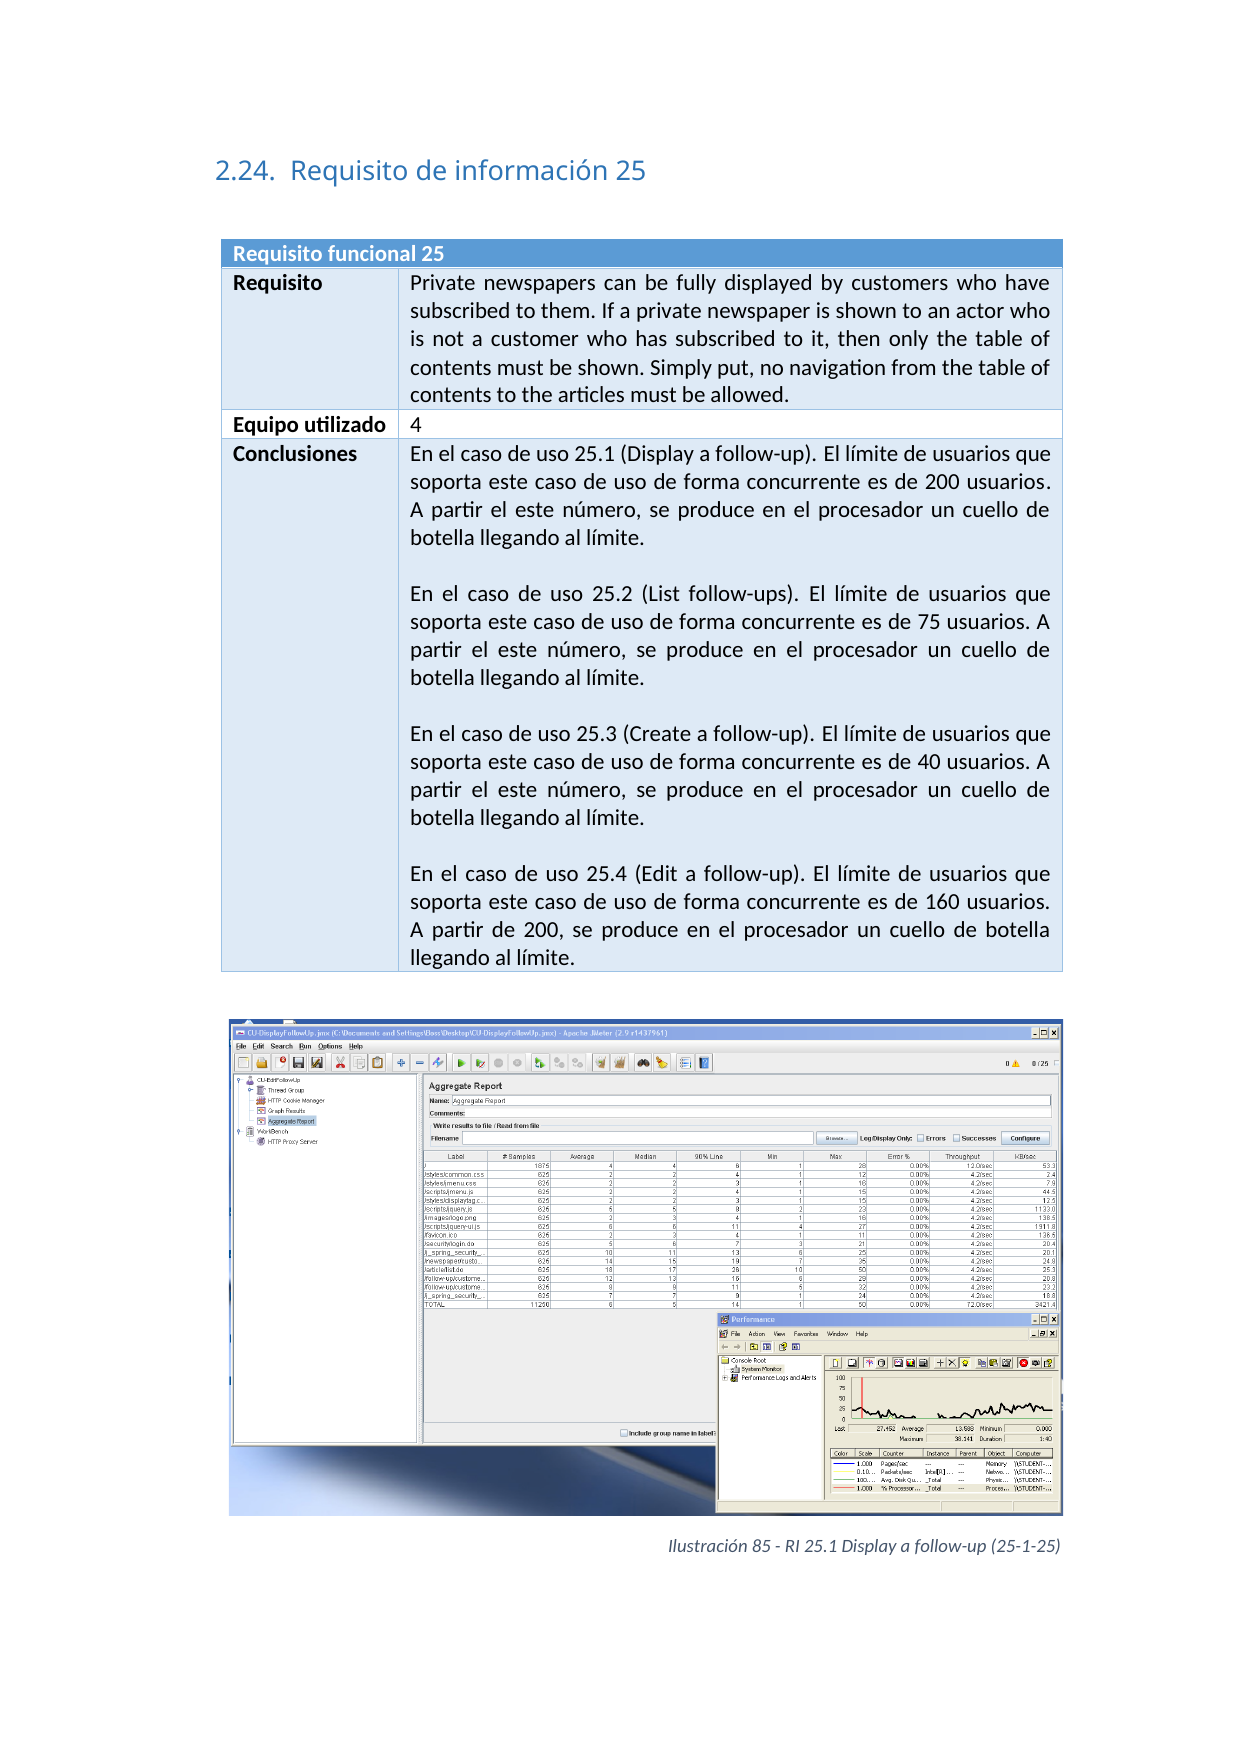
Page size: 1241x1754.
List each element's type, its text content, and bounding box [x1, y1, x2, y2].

picture [228, 1019, 1064, 1516]
table_cell Conclusiones [222, 439, 398, 971]
text Ilustración 85 - RI 25.1 Display a follow-up (25-1-25) [177, 1534, 1063, 1557]
table_cell Equipo utilizado [222, 410, 398, 438]
subtitle Requisito de información 25 [215, 152, 1063, 189]
table_cell Requisito [222, 269, 398, 409]
table_cell En el caso de uso 25.1 (Display a follow-up). El límite de usuarios que soporta este caso de uso de forma concurrente es de 200 usuarios. A partir el este número, se produce en el procesador un cuello de botella llegando al límite. En el caso de uso 25.2 (List follow-ups). El límite de usuarios que soporta este caso de uso de forma concurrente es de 75 usuarios. A partir el este número, se produce en el procesador un cuello de botella llegando al límite. En el caso de uso 25.3 (Create a follow-up). El límite de usuarios que soporta este caso de uso de forma concurrente es de 40 usuarios. A partir el este número, se produce en el procesador un cuello de botella llegando al límite. En el caso de uso 25.4 (Edit a follow-up). El límite de usuarios que soporta este caso de uso de forma concurrente es de 160 usuarios. A partir de 200, se produce en el procesador un cuello de botella llegando al límite. [399, 439, 1062, 971]
table_header Requisito funcional 25 [222, 240, 1062, 267]
table_cell 4 [399, 410, 1062, 438]
table_cell Private newspapers can be fully displayed by customers who have subscribed to them. If a private newspaper is shown to an actor who is not a customer who has subscribed to it, then only the table of contents must be shown. Simply put, no navigation from the table of contents to the articles must be allowed. [399, 269, 1062, 409]
